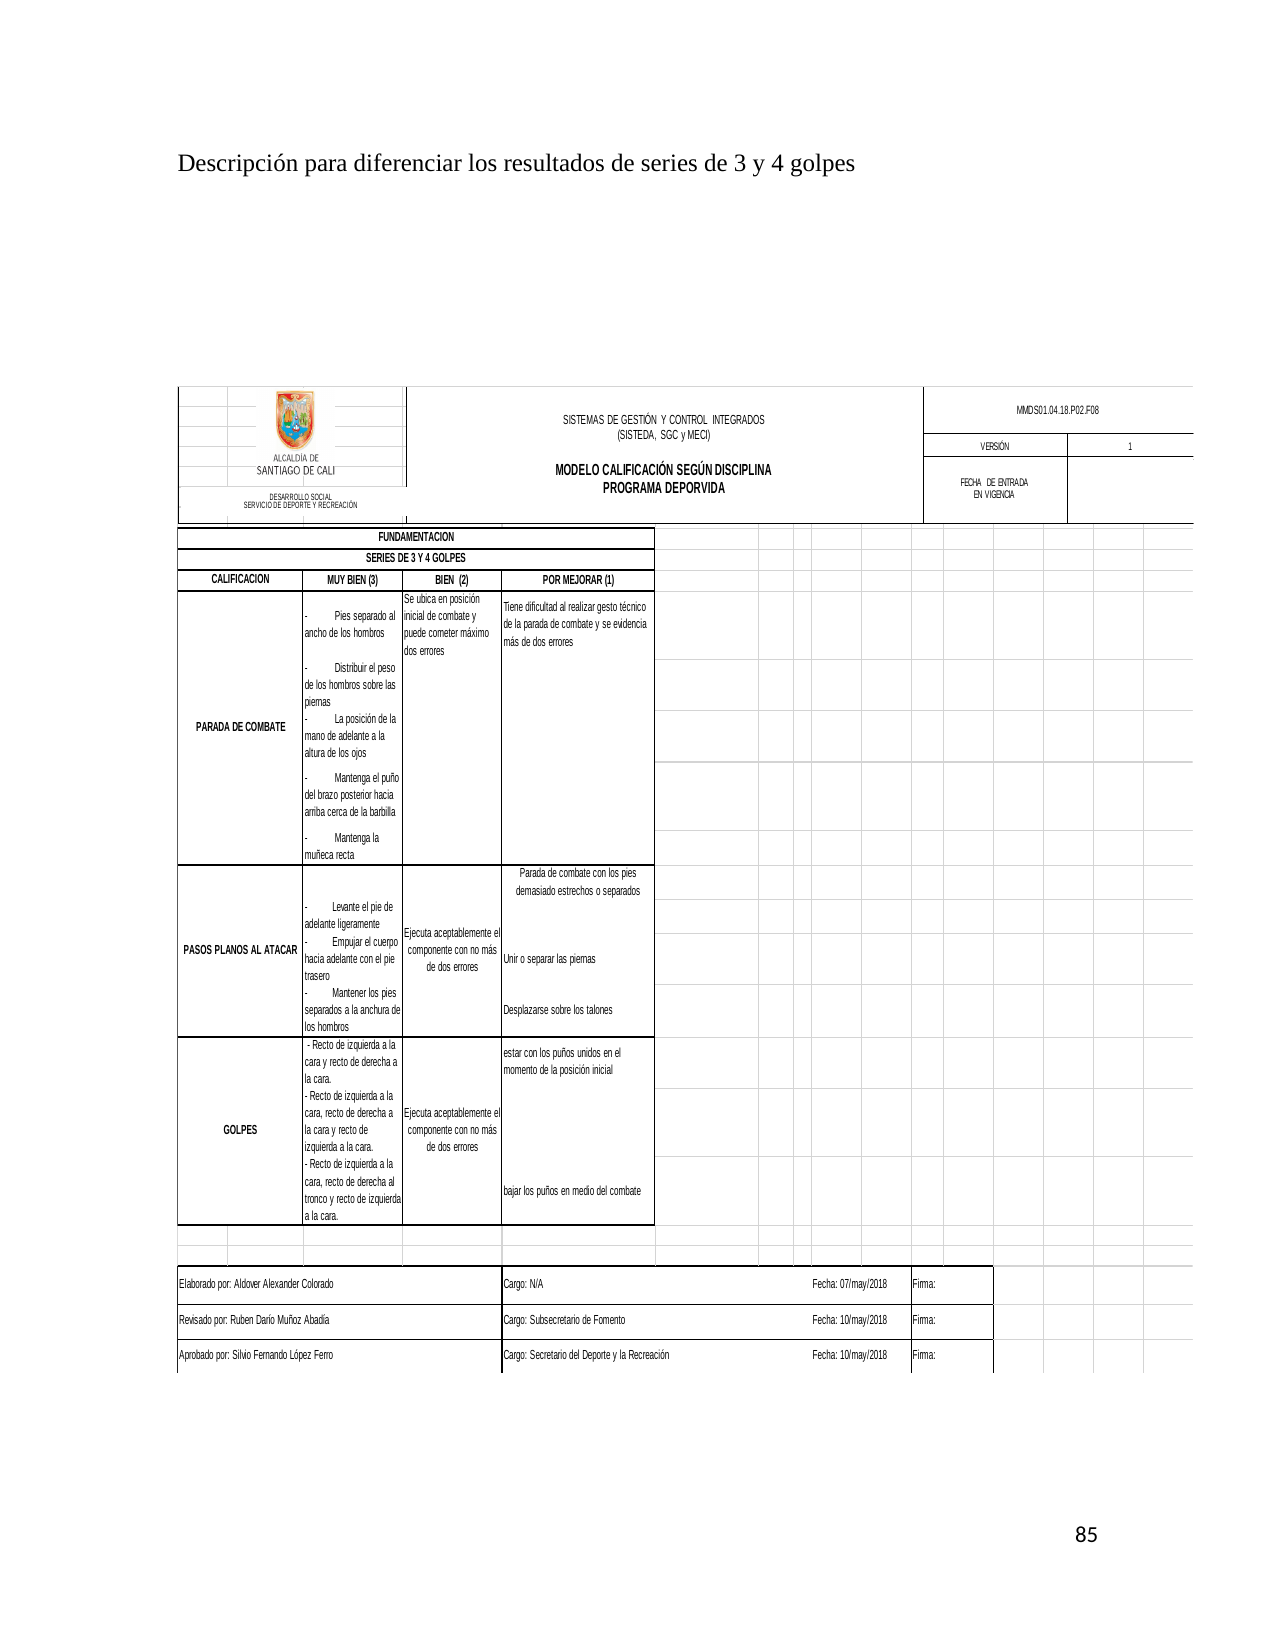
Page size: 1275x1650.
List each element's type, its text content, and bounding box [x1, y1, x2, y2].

text Descripción para diferenciar los resultados de series de 3 y 4 golpes [177, 148, 1098, 176]
